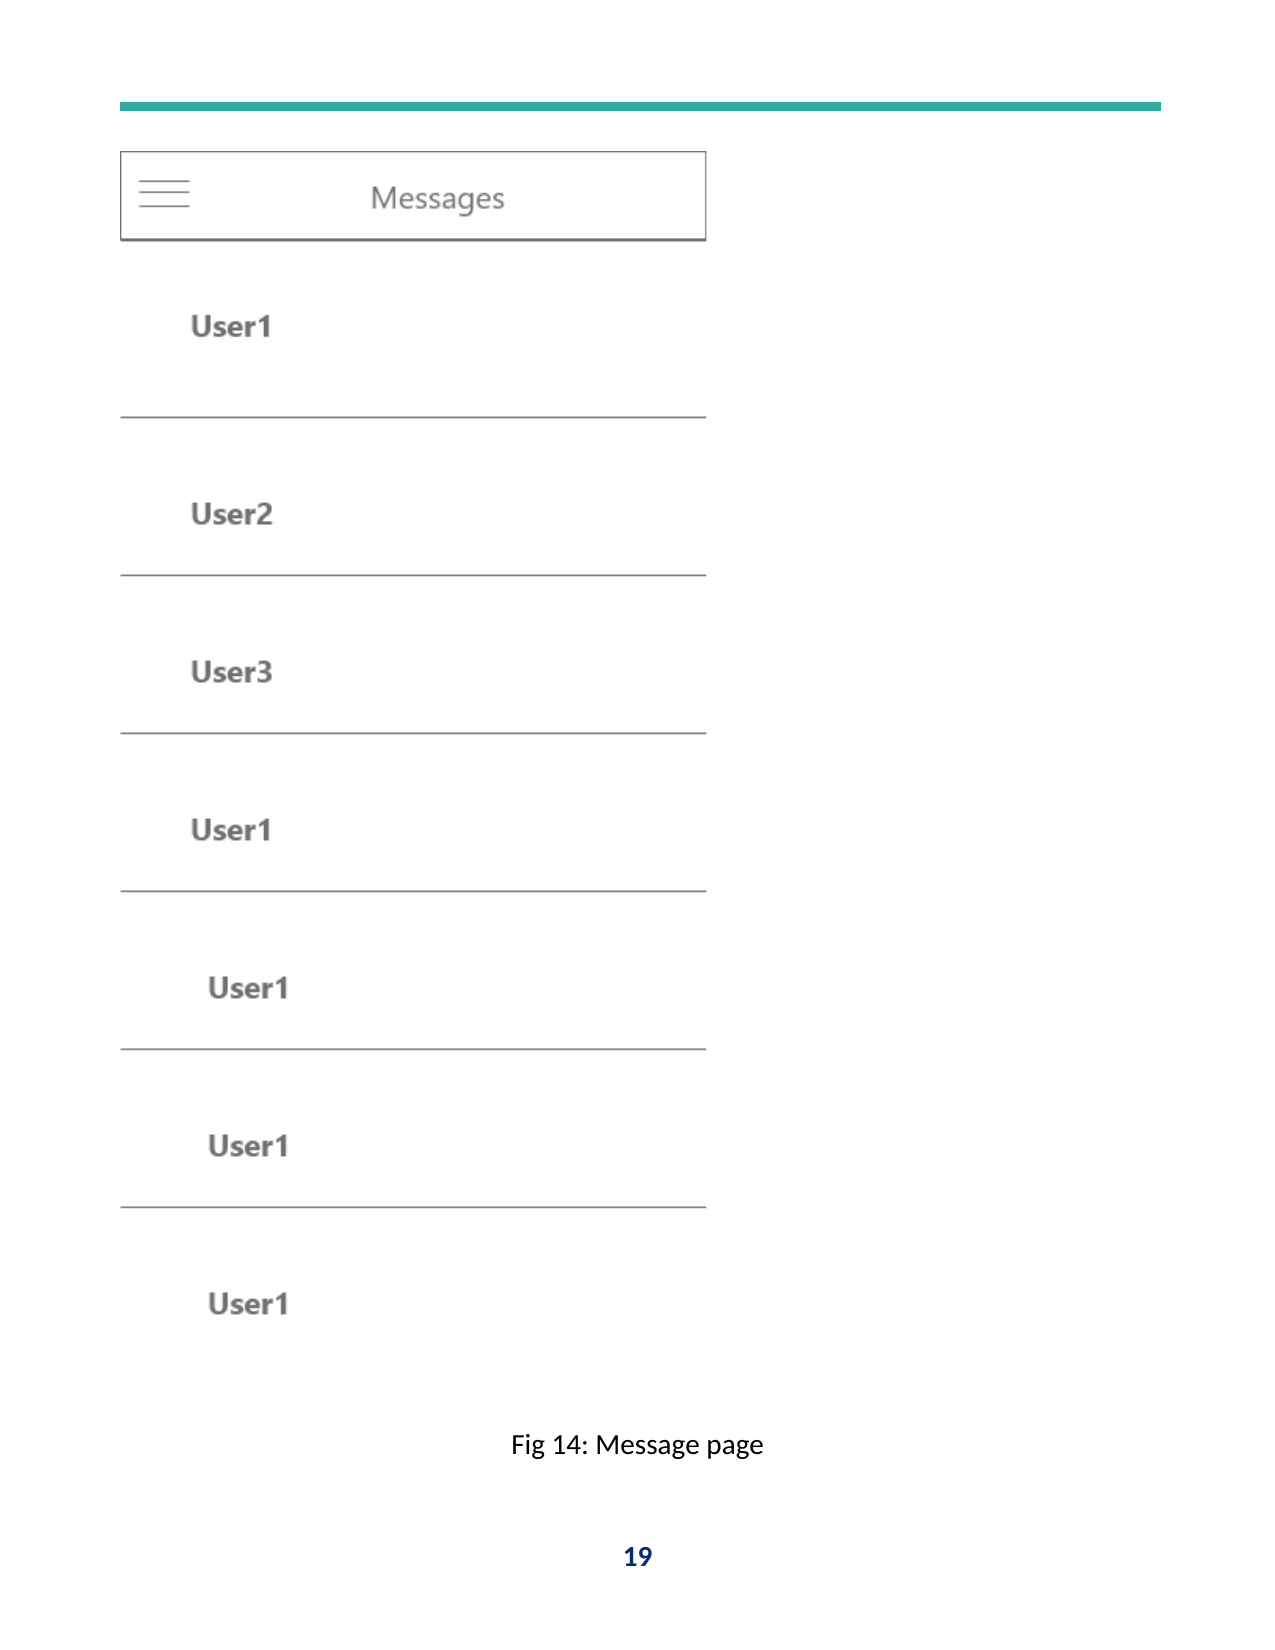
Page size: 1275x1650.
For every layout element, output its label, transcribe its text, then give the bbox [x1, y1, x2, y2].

text Fig 14: Message page [120, 1426, 1155, 1462]
picture [120, 151, 707, 1421]
